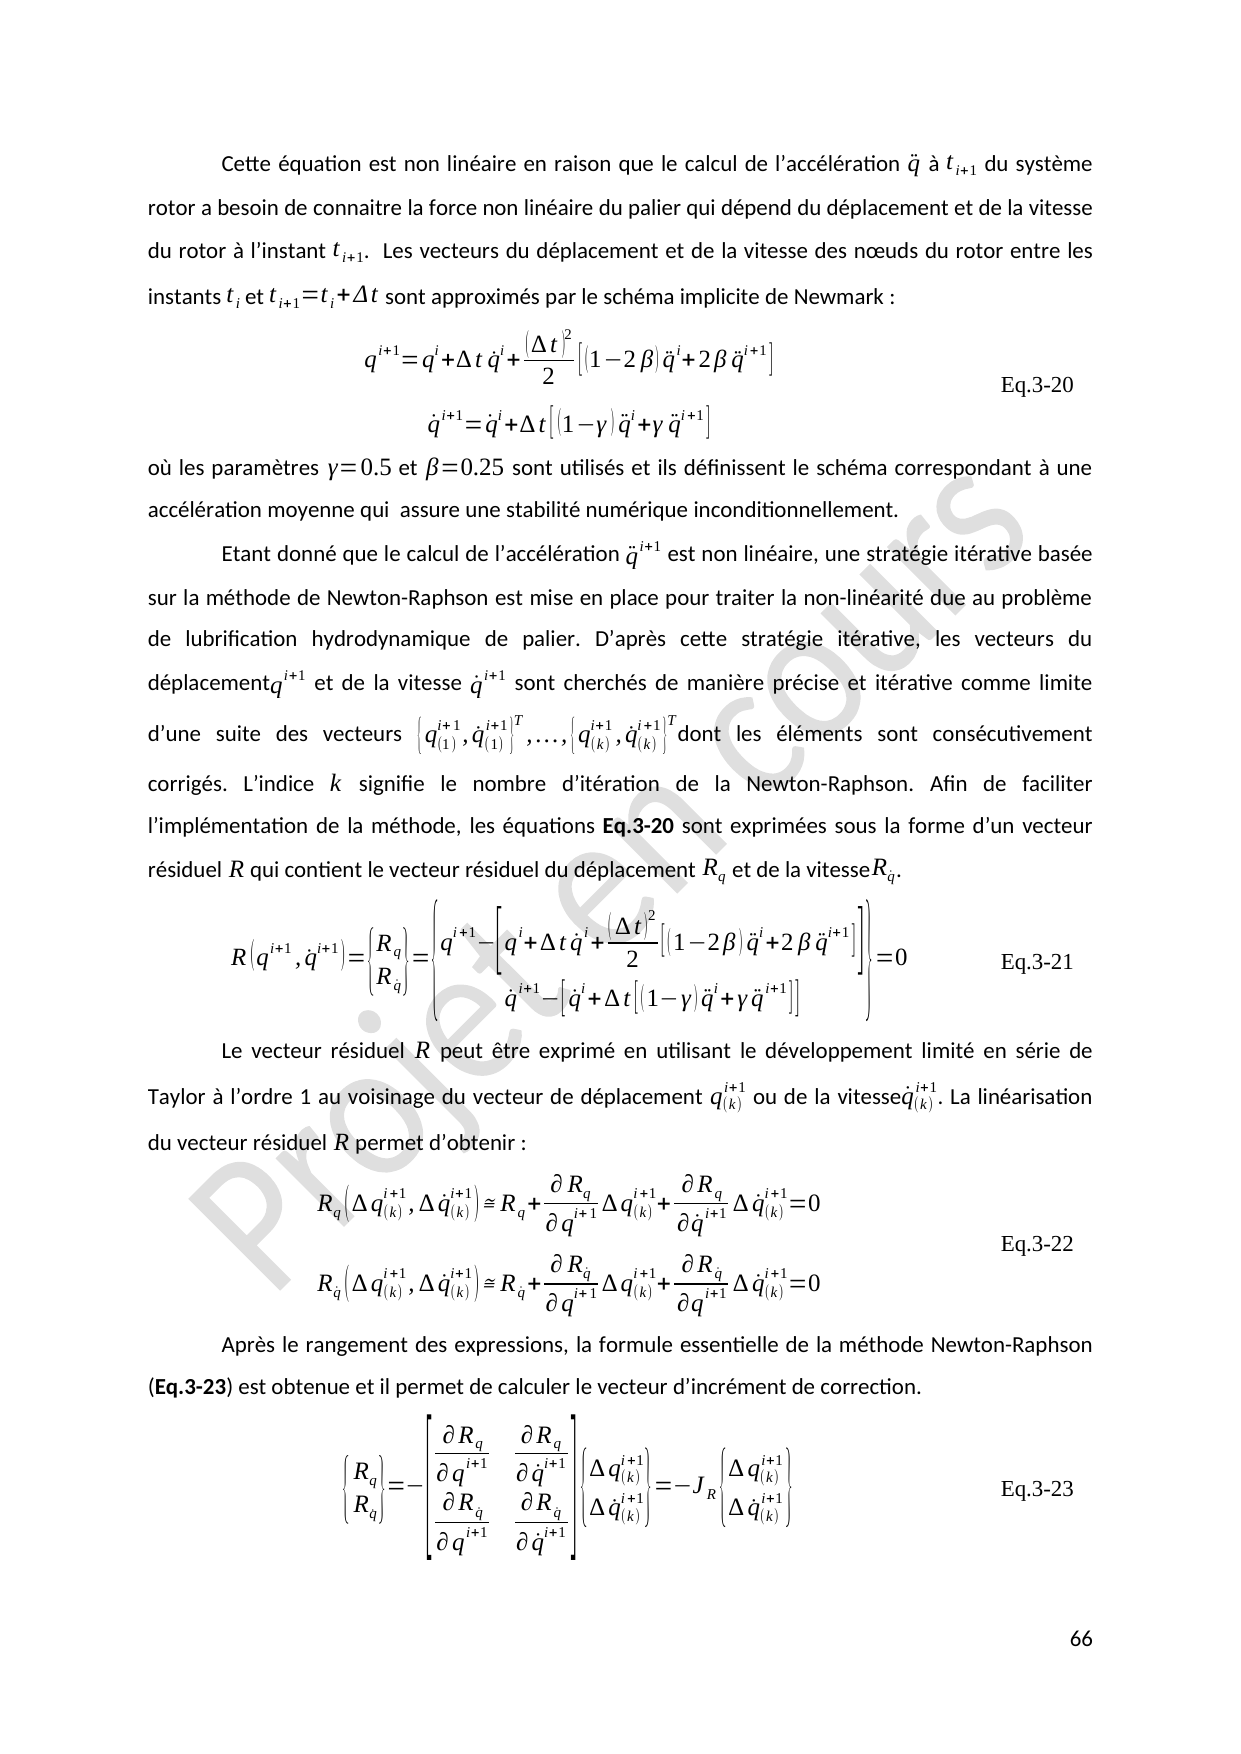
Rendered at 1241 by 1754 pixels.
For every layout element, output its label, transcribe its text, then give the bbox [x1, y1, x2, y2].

text où les paramètres et sont utilisés et ils définissent le schéma correspondant à une accélération moyenne qui assure une stabilité numérique inconditionnellement. [148, 453, 1093, 523]
table_header [148, 326, 989, 453]
table_header [989, 326, 1093, 453]
table_header [989, 1170, 1093, 1330]
table_header [148, 899, 989, 1036]
table_header [989, 1414, 1093, 1575]
table_header [148, 1170, 989, 1330]
text Etant donné que le calcul de l’accélération est non linéaire, une stratégie itérative basée sur la méthode de Newton-Raphson est mise en place pour traiter la non-linéarité due au problème de lubrification hydrodynamique de palier. D’après cette stratégie itérative, les vecteurs du déplacement et de la vitesse sont cherchés de manière précise et itérative comme limite d’une suite des vecteurs dont les éléments sont consécutivement corrigés. L’indice signifie le nombre d’itération de la Newton-Raphson. Afin de faciliter l’implémentation de la méthode, les équations Eq.3-20 sont exprimées sous la forme d’un vecteur résiduel qui contient le vecteur résiduel du déplacement et de la vitesse. [148, 537, 1093, 885]
text Le vecteur résiduel peut être exprimé en utilisant le développement limité en série de Taylor à l’ordre 1 au voisinage du vecteur de déplacement ou de la vitesse. La linéarisation du vecteur résiduel permet d’obtenir : [148, 1036, 1093, 1156]
table_header [148, 1414, 989, 1575]
text Après le rangement des expressions, la formule essentielle de la méthode Newton-Raphson (Eq.3-23) est obtenue et il permet de calculer le vecteur d’incrément de correction. [148, 1330, 1093, 1400]
text Cette équation est non linéaire en raison que le calcul de l’accélération à du système rotor a besoin de connaitre la force non linéaire du palier qui dépend du déplacement et de la vitesse du rotor à l’instant . Les vecteurs du déplacement et de la vitesse des nœuds du rotor entre les instants et sont approximés par le schéma implicite de Newmark : [148, 148, 1093, 312]
table_header [989, 899, 1093, 1036]
